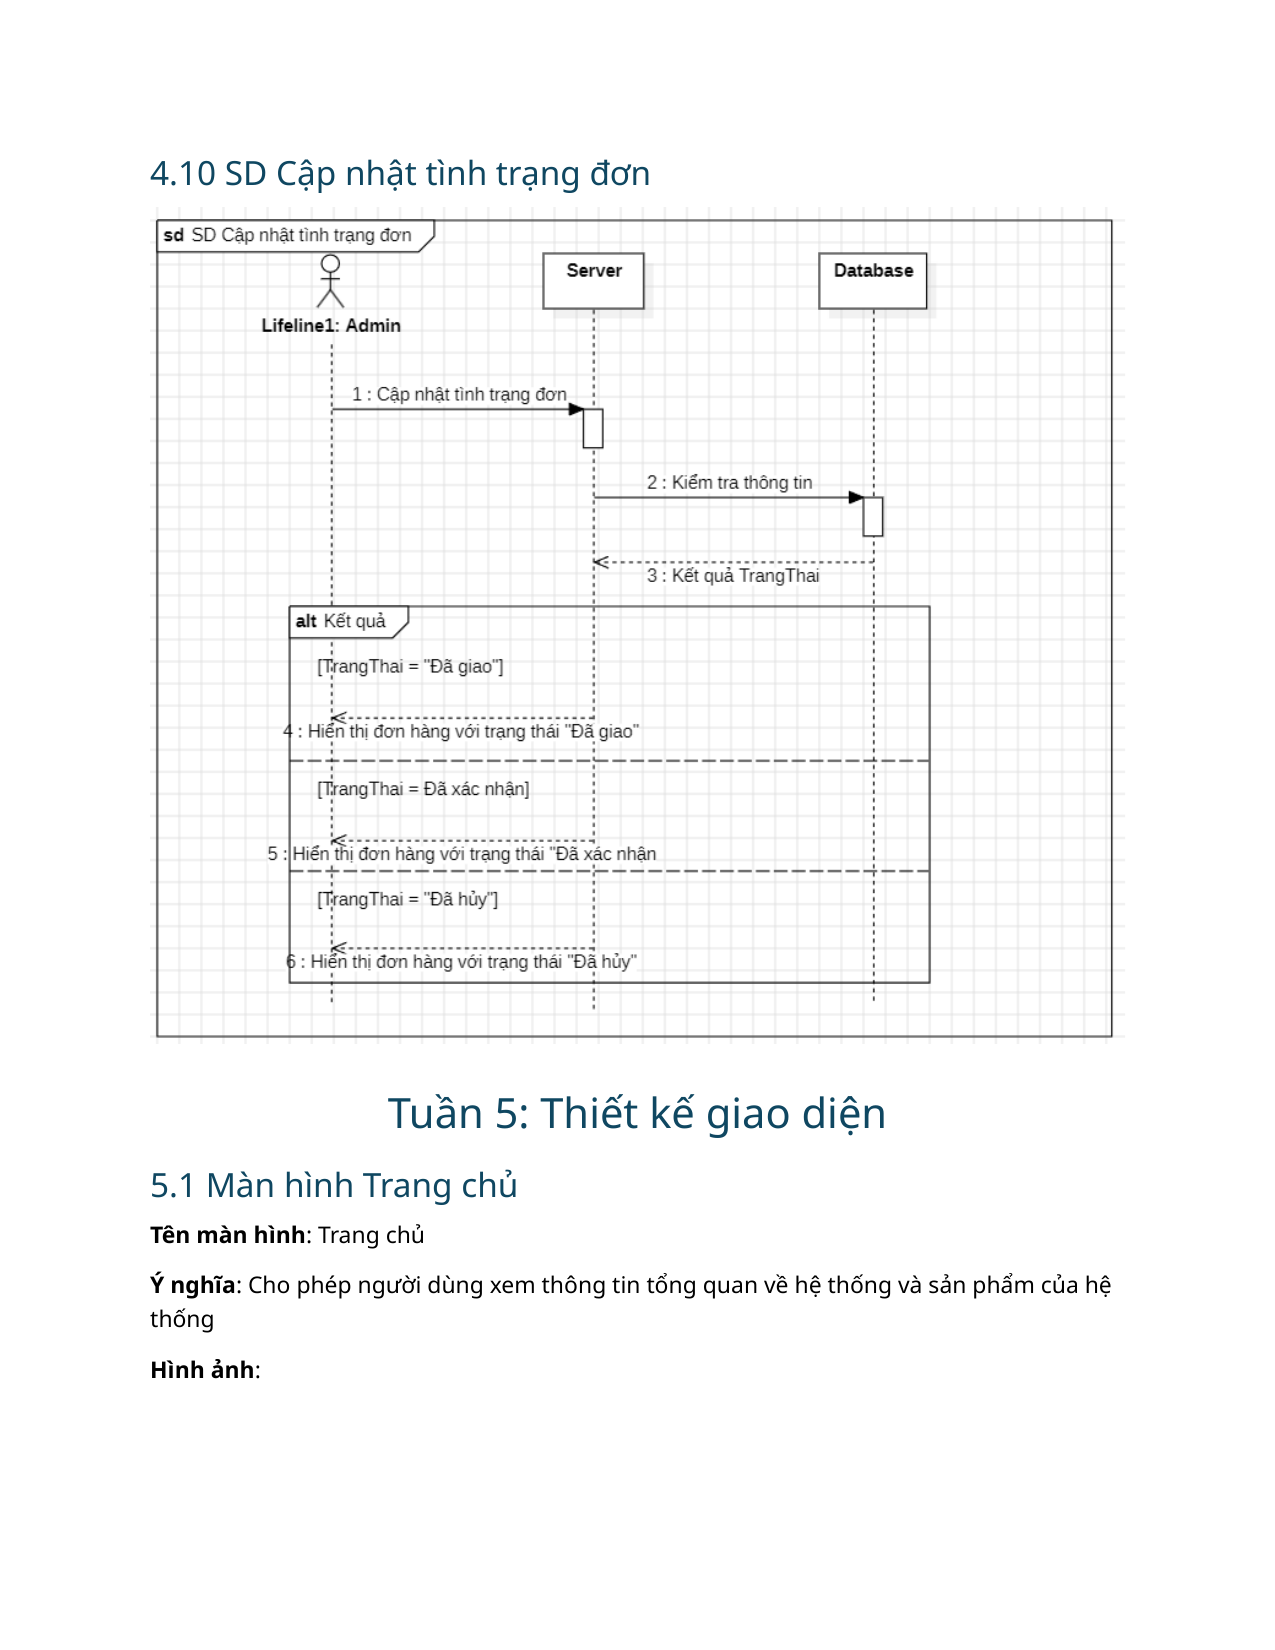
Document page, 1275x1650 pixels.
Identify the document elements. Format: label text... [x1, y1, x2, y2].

text Ý nghĩa: Cho phép người dùng xem thông tin tổng quan về hệ thống và sản phẩm của hệ thống [150, 1269, 1125, 1334]
subtitle Tuần 5: Thiết kế giao diện [150, 1084, 1125, 1141]
subtitle 4.10 SD Cập nhật tình trạng đơn [150, 150, 1125, 195]
text Tên màn hình: Trang chủ [150, 1219, 1125, 1250]
picture [150, 207, 1125, 1044]
text Hình ảnh: [150, 1354, 1125, 1385]
subtitle 5.1 Màn hình Trang chủ [150, 1162, 1125, 1207]
